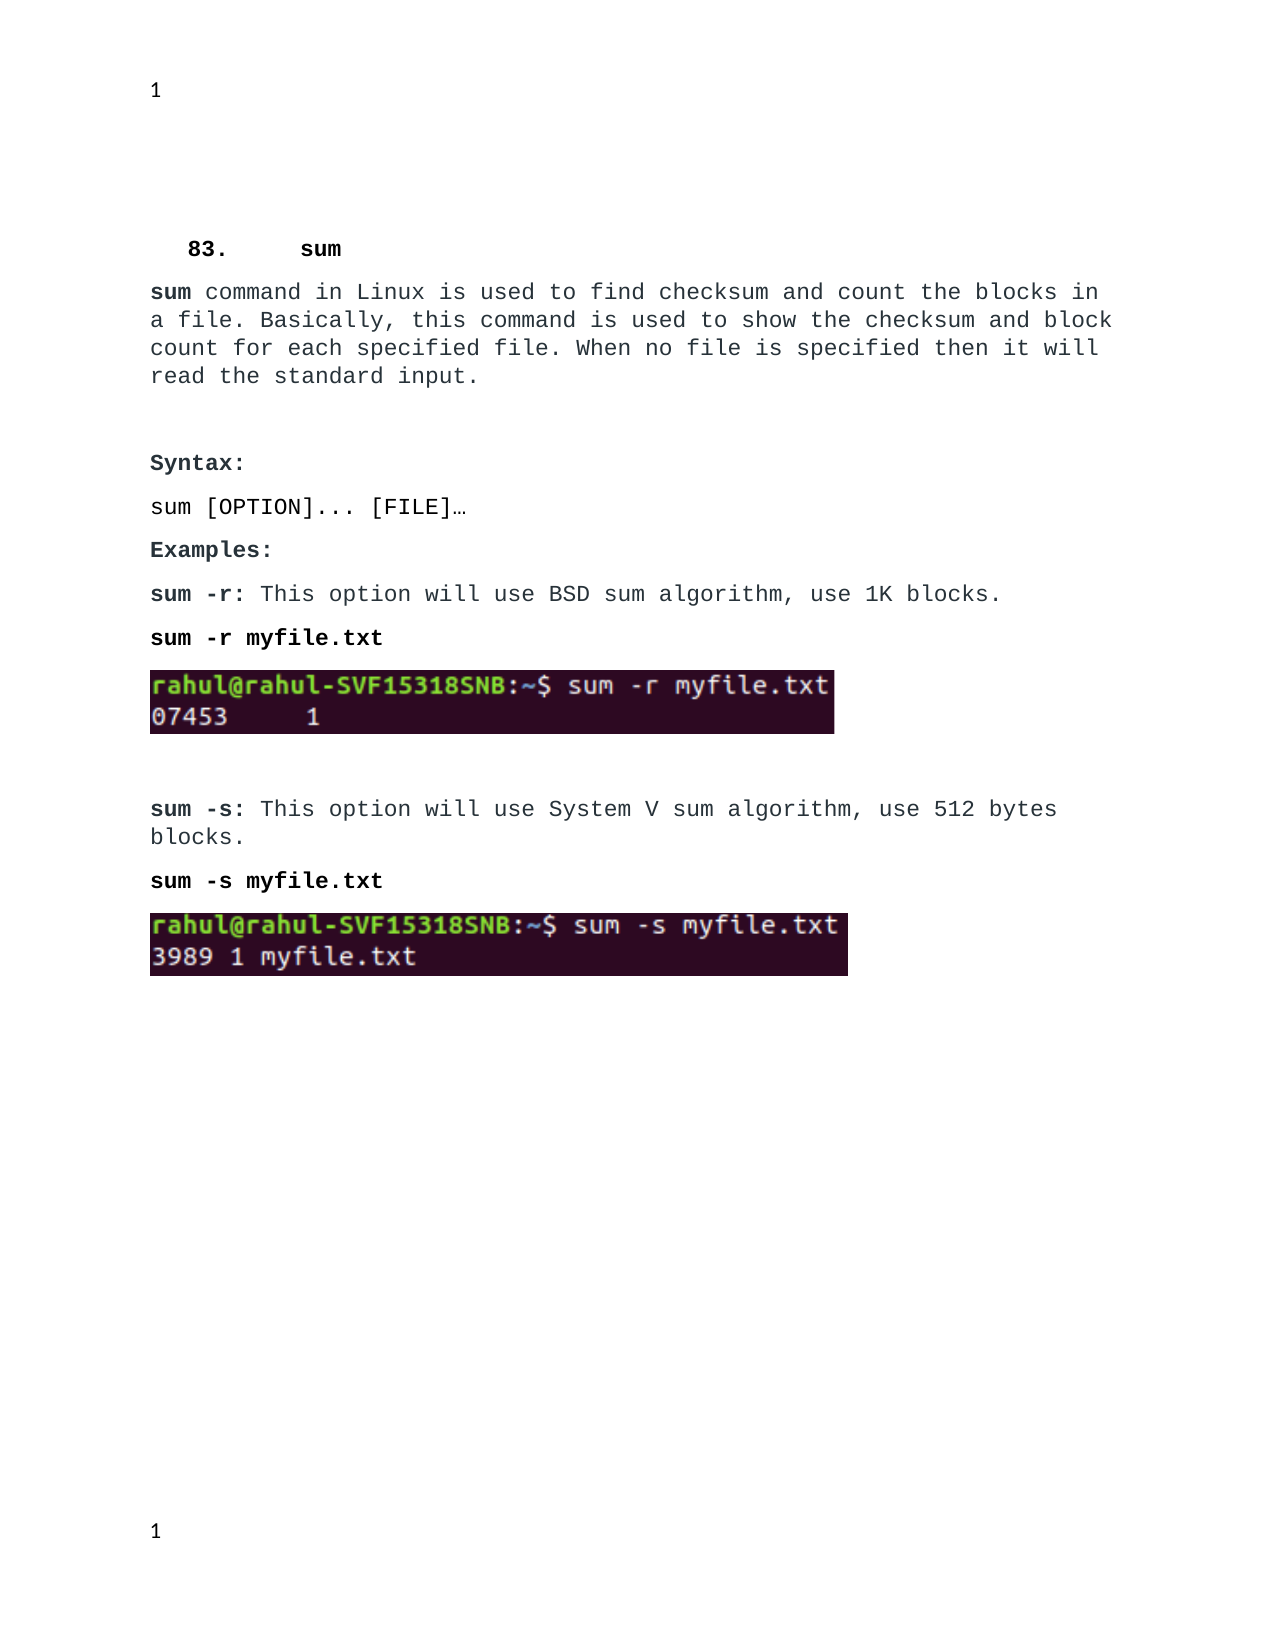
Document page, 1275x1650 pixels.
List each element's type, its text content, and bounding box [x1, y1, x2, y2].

text sum command in Linux is used to find checksum and count the blocks in a file. Basically, this command is used to show the checksum and block count for each specified file. When no file is specified then it will read the standard input. [150, 281, 1125, 390]
text sum -r myfile.txt [150, 627, 1125, 653]
text Syntax: [150, 451, 1125, 477]
text Examples: [150, 538, 1125, 564]
text sum -s: This option will use System V sum algorithm, use 512 bytes blocks. [150, 797, 1125, 851]
list sum [187, 237, 1125, 263]
text sum -s myfile.txt [150, 870, 1125, 896]
text sum [OPTION]... [FILE]… [150, 495, 1125, 521]
text sum -r: This option will use BSD sum algorithm, use 1K blocks. [150, 582, 1125, 608]
picture [150, 913, 848, 976]
picture [150, 670, 835, 734]
